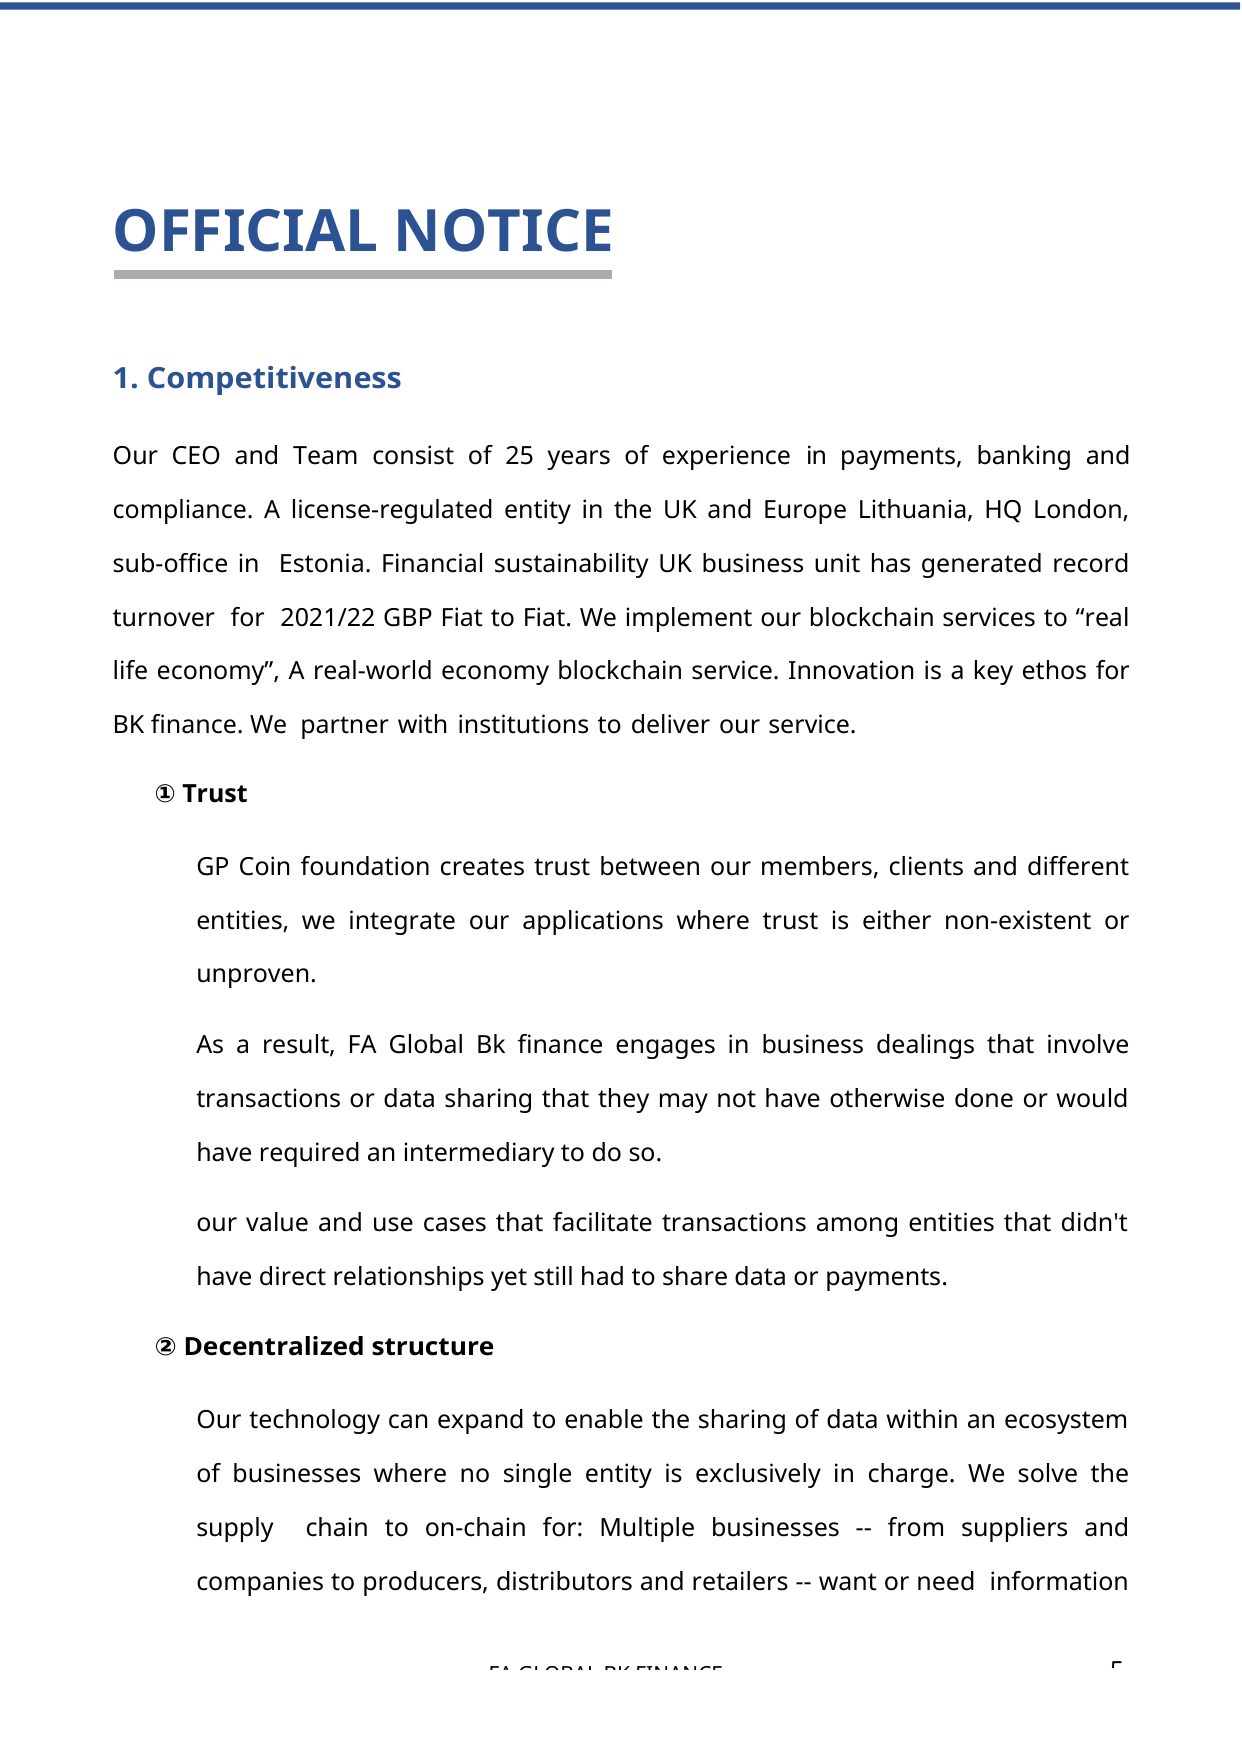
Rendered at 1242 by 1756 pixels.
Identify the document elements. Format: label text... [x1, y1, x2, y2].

text our value and use cases that facilitate transactions among entities that didn't have direct relationships yet still had to share data or payments. [196, 1205, 1129, 1292]
subtitle OFFICIAL NOTICE [112, 189, 1162, 269]
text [196, 1402, 1130, 1597]
subtitle ② Decentralized structure [154, 1329, 1162, 1363]
subtitle 1. Competitiveness [112, 358, 1162, 397]
text As a result, FA Global Bk finance engages in business dealings that involve transactions or data sharing that they may not have otherwise done or would have required an intermediary to do so. [196, 1027, 1130, 1168]
text Our CEO and Team consist of 25 years of experience in payments, banking and compliance. A license-regulated entity in the UK and Europe Lithuania, HQ London, sub-office in Estonia. Financial sustainability UK business unit has generated record turnover for 2021/22 GBP Fiat to Fiat. We implement our blockchain services to “real life economy”, A real-world economy blockchain service. Innovation is a key ethos for BK finance. We partner with institutions to deliver our service. [112, 438, 1131, 741]
text GP Coin foundation creates trust between our members, clients and different entities, we integrate our applications where trust is either non-existent or unproven. [196, 848, 1131, 990]
subtitle ① Trust [154, 776, 1162, 810]
